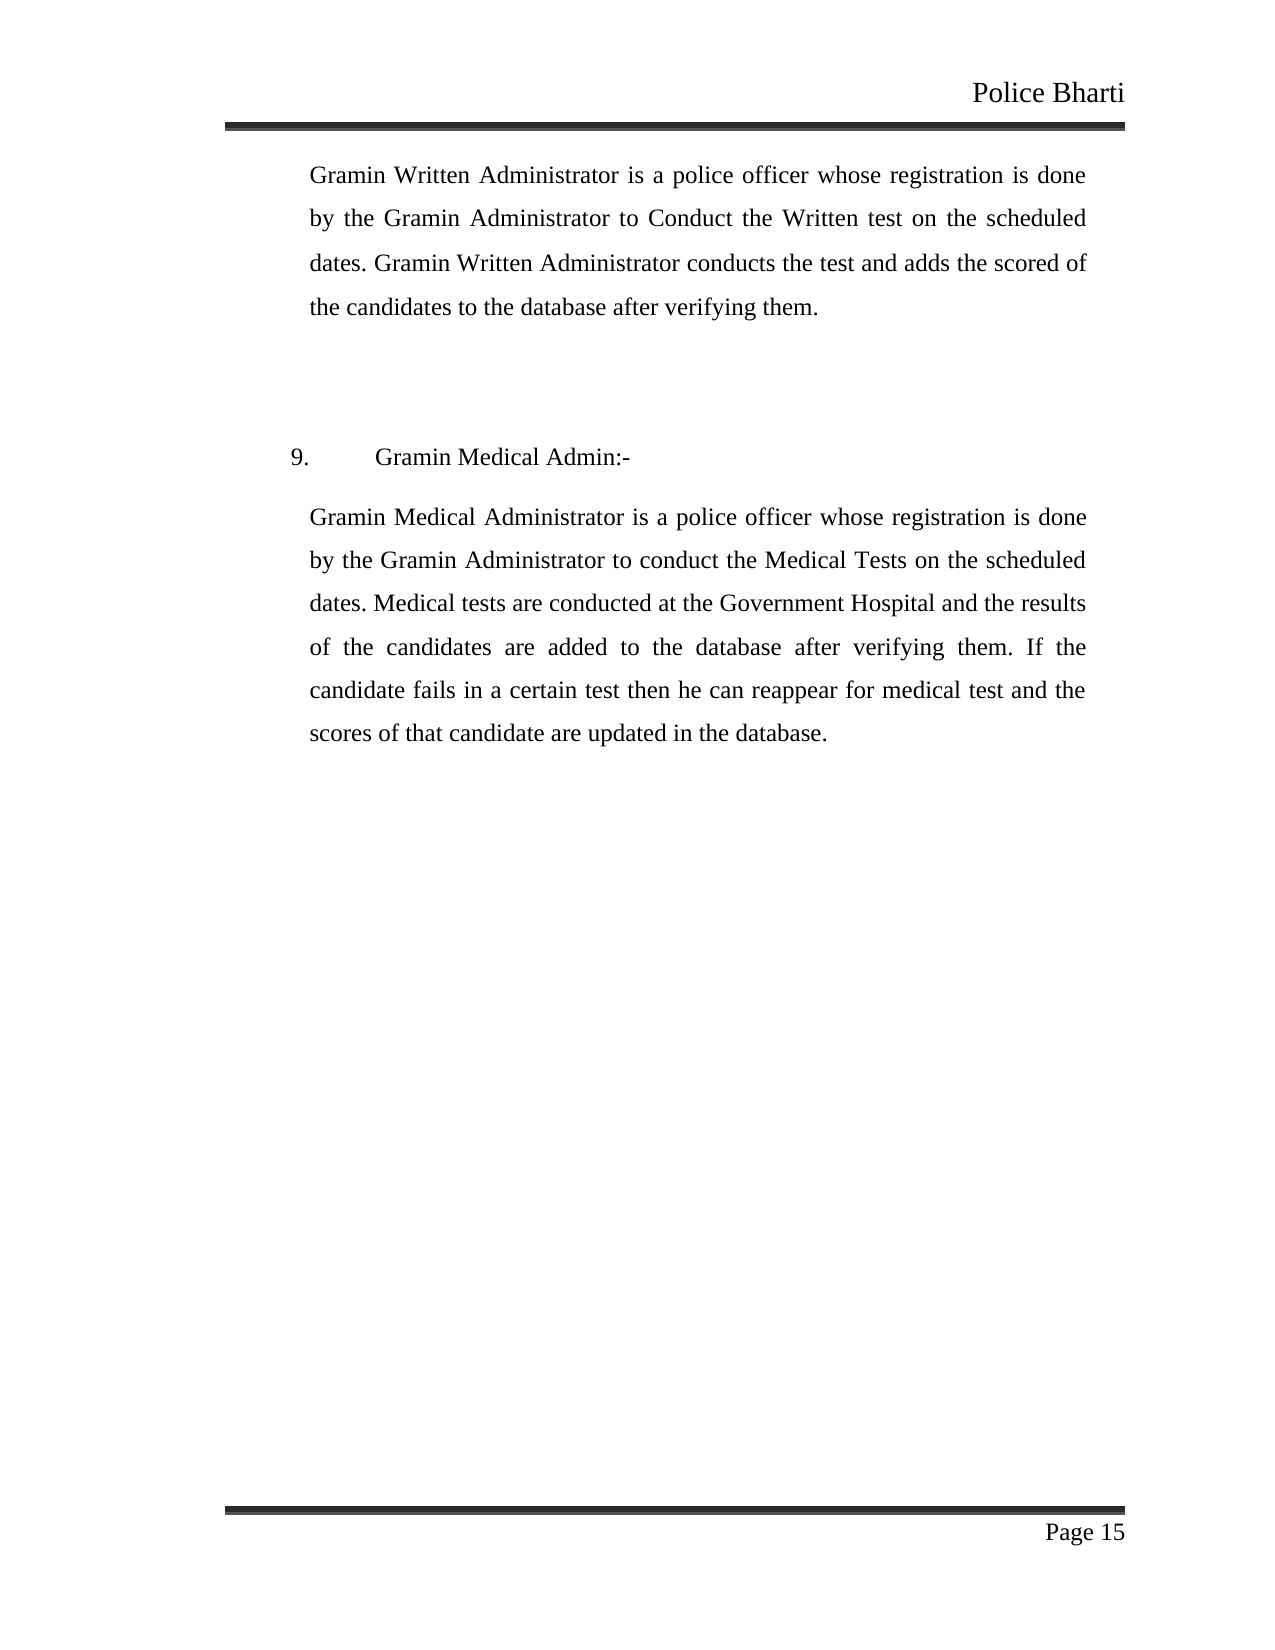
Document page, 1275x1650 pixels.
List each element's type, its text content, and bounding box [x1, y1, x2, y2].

text Gramin Medical Administrator is a police officer whose registration is done by the Gramin Administrator to conduct the Medical Tests on the scheduled dates. Medical tests are conducted at the Government Hospital and the results of the candidates are added to the database after verifying them. If the candidate fails in a certain test then he can reappear for medical test and the scores of that candidate are updated in the database. [309, 502, 1087, 747]
list Gramin Written Administrator is a police officer whose registration is done by the Gramin Administrator to Conduct the Written test on the scheduled dates. Gramin Written Administrator conducts the test and adds the scored of the candidates to the database after verifying them. [291, 160, 1087, 321]
list Gramin Medical Admin:- [291, 442, 1087, 471]
